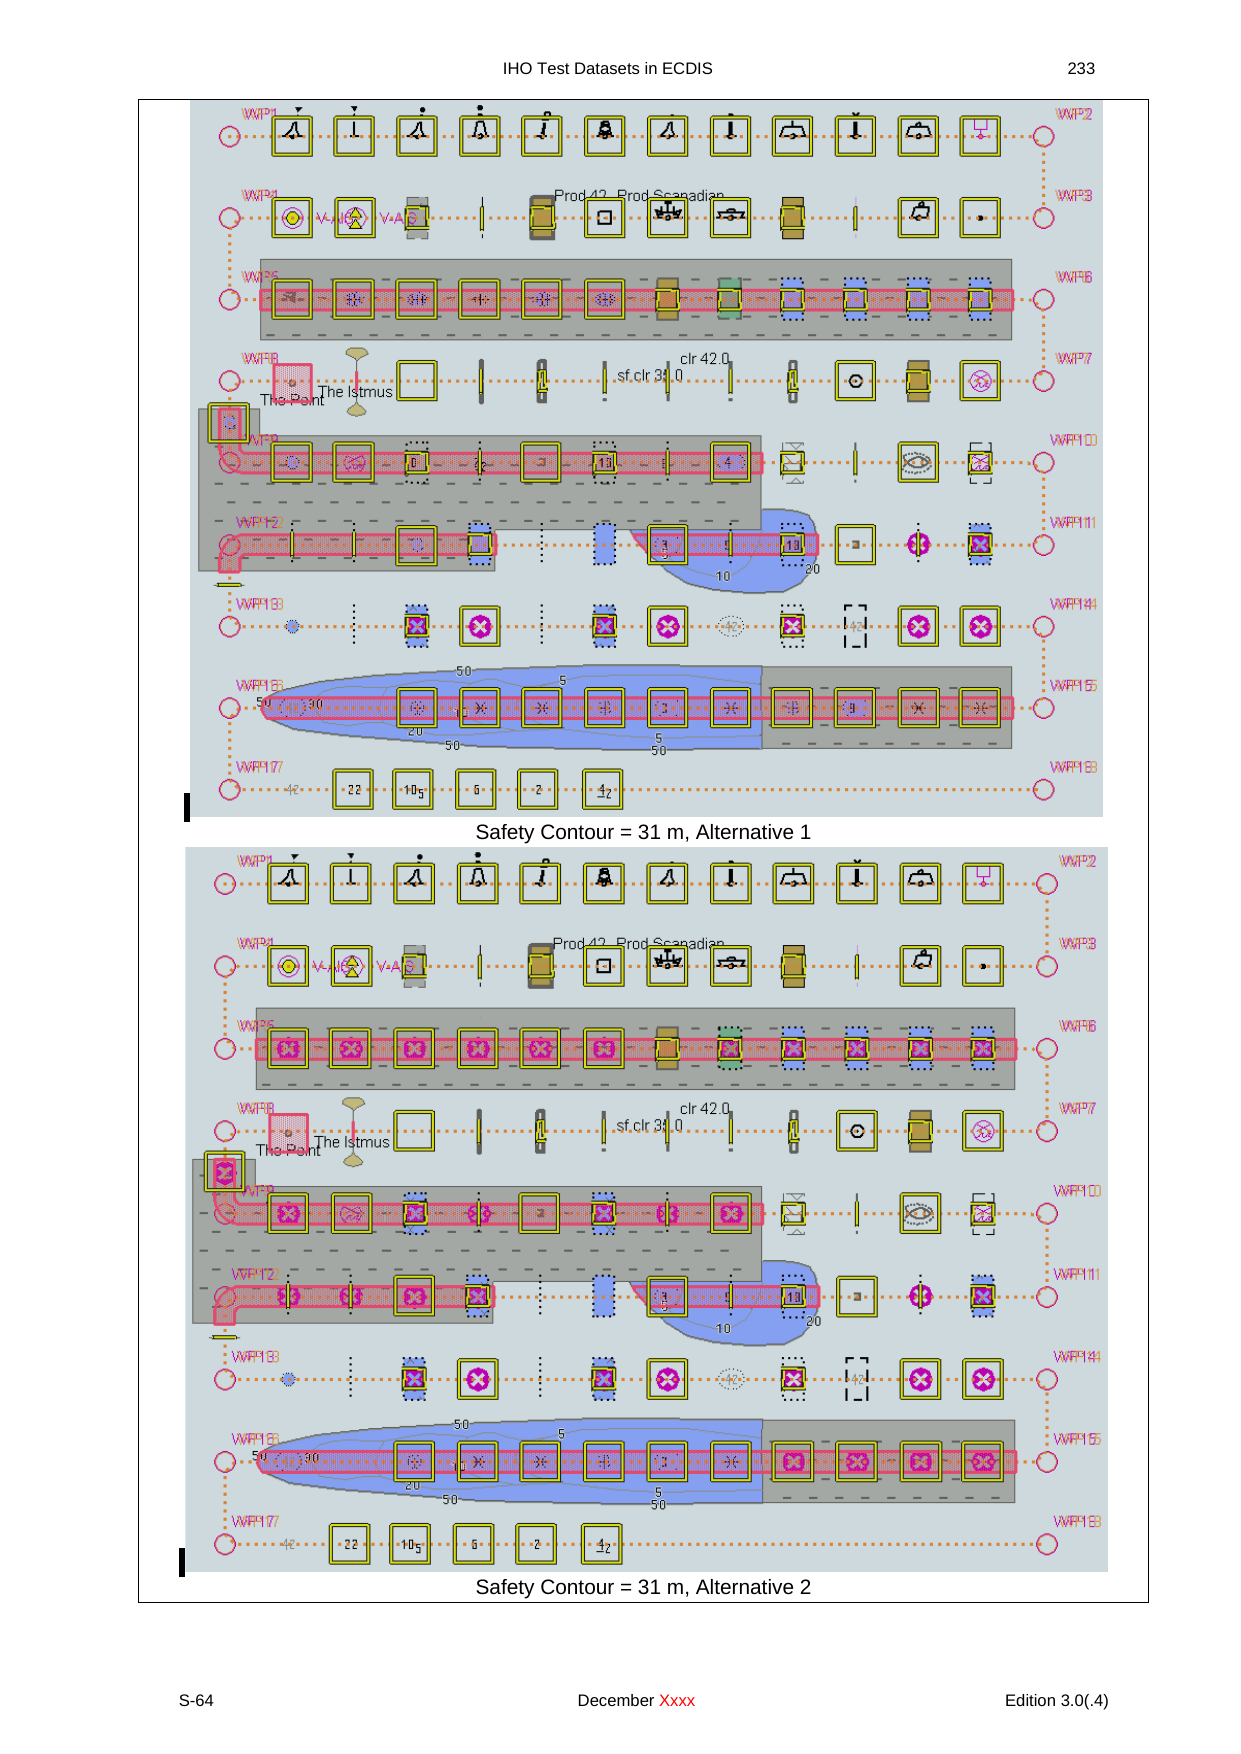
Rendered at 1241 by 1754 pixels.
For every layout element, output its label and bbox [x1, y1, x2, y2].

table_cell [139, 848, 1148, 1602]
picture [185, 847, 1108, 1572]
picture [190, 100, 1103, 817]
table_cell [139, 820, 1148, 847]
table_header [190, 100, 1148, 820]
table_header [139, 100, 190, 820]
